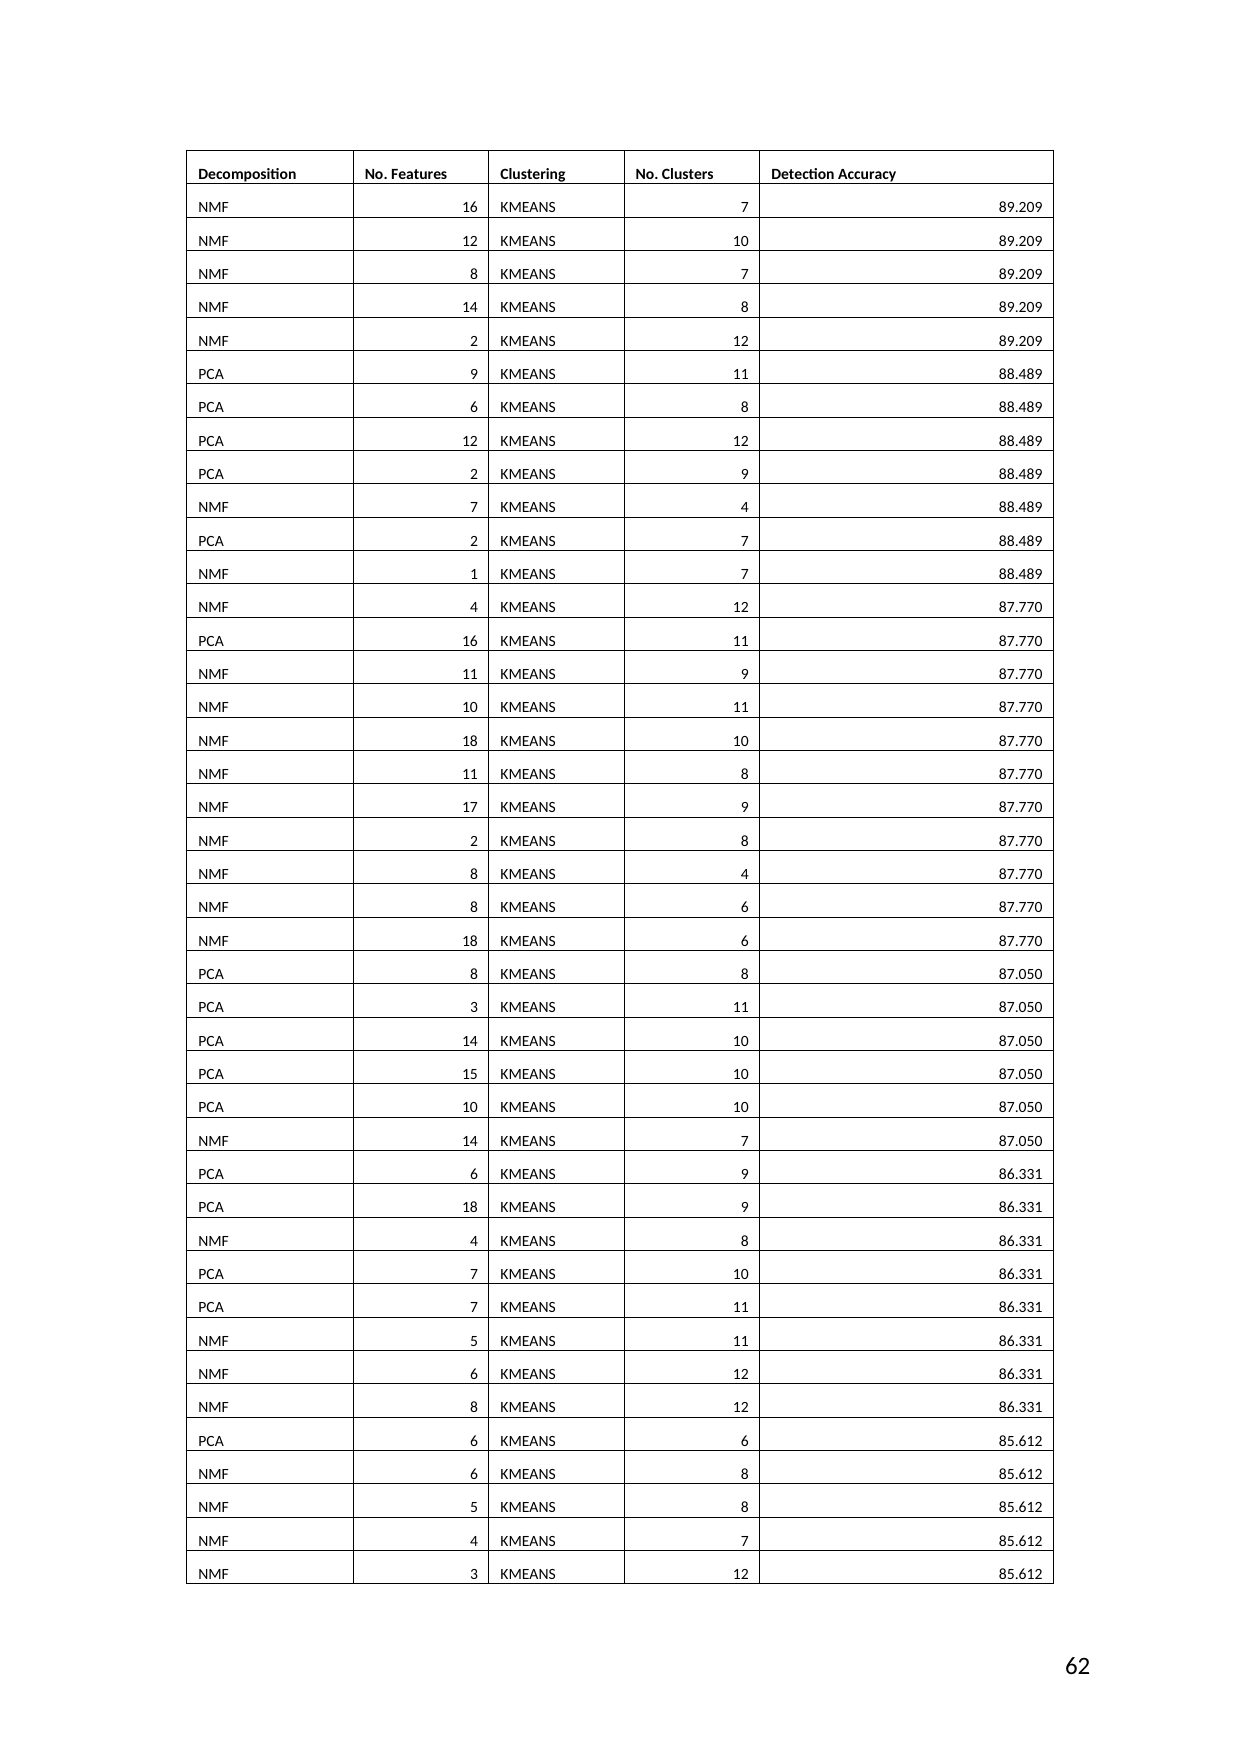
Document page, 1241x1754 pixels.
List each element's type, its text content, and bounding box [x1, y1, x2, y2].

table_cell 9 [625, 1151, 759, 1183]
table_cell 7 [625, 1118, 759, 1150]
table_cell 87.050 [760, 1018, 1053, 1050]
table_cell PCA [187, 1251, 353, 1283]
table_cell KMEANS [489, 984, 624, 1017]
table_cell 7 [625, 518, 759, 550]
table_cell KMEANS [489, 1051, 624, 1083]
table_cell KMEANS [489, 618, 624, 650]
table_cell KMEANS [489, 1251, 624, 1283]
table_cell 5 [354, 1318, 488, 1350]
table_cell 89.209 [760, 218, 1053, 250]
table_header Decomposition [187, 151, 353, 183]
table_cell 8 [625, 1484, 759, 1517]
table_cell 12 [625, 1351, 759, 1383]
table_cell 88.489 [760, 351, 1053, 383]
table_cell 88.489 [760, 551, 1053, 583]
table_cell 8 [354, 1384, 488, 1417]
table_cell 87.770 [760, 818, 1053, 850]
table_cell 12 [625, 418, 759, 450]
table_cell 6 [354, 384, 488, 417]
table_cell 8 [354, 884, 488, 917]
table_cell NMF [187, 184, 353, 217]
table_cell 11 [354, 751, 488, 783]
table_cell 14 [354, 284, 488, 317]
table_cell PCA [187, 351, 353, 383]
table_cell 12 [625, 1384, 759, 1417]
table_cell NMF [187, 318, 353, 350]
table_cell PCA [187, 518, 353, 550]
table_cell KMEANS [489, 951, 624, 983]
table_cell PCA [187, 384, 353, 417]
table_cell NMF [187, 718, 353, 750]
table_header No. Clusters [625, 151, 759, 183]
table_cell 87.050 [760, 1118, 1053, 1150]
table_cell 89.209 [760, 251, 1053, 283]
table_cell 6 [354, 1151, 488, 1183]
table_cell 86.331 [760, 1318, 1053, 1350]
table_cell 87.050 [760, 984, 1053, 1017]
table_cell PCA [187, 951, 353, 983]
table_cell 8 [625, 818, 759, 850]
table_cell KMEANS [489, 1351, 624, 1383]
table_cell KMEANS [489, 218, 624, 250]
table_cell 7 [625, 1518, 759, 1550]
table_cell KMEANS [489, 884, 624, 917]
table_cell 10 [354, 684, 488, 717]
table_cell 14 [354, 1118, 488, 1150]
table_cell 8 [625, 284, 759, 317]
table_cell NMF [187, 851, 353, 883]
table_cell 11 [625, 984, 759, 1017]
table_cell 85.612 [760, 1451, 1053, 1483]
table_cell 6 [625, 1418, 759, 1450]
table_cell NMF [187, 484, 353, 517]
table_cell 16 [354, 184, 488, 217]
table_cell 9 [625, 651, 759, 683]
table_cell 88.489 [760, 418, 1053, 450]
table_cell KMEANS [489, 851, 624, 883]
table_cell 86.331 [760, 1218, 1053, 1250]
table_cell NMF [187, 751, 353, 783]
table_cell 11 [625, 1284, 759, 1317]
table_cell NMF [187, 684, 353, 717]
table_cell 8 [625, 384, 759, 417]
table_cell 14 [354, 1018, 488, 1050]
table_cell 85.612 [760, 1551, 1053, 1583]
table_cell 88.489 [760, 384, 1053, 417]
table_cell KMEANS [489, 584, 624, 617]
table_cell 87.770 [760, 651, 1053, 683]
table_cell 10 [625, 718, 759, 750]
table_cell 6 [354, 1451, 488, 1483]
table_cell 87.770 [760, 684, 1053, 717]
table_cell KMEANS [489, 418, 624, 450]
table_cell 6 [354, 1351, 488, 1383]
table_cell 87.770 [760, 718, 1053, 750]
table_cell KMEANS [489, 518, 624, 550]
table_cell 4 [354, 1518, 488, 1550]
table_cell 10 [625, 1084, 759, 1117]
table_cell KMEANS [489, 1318, 624, 1350]
table_cell KMEANS [489, 1151, 624, 1183]
table_cell 7 [625, 184, 759, 217]
table_cell 85.612 [760, 1518, 1053, 1550]
table_cell 10 [625, 218, 759, 250]
table_cell 4 [354, 584, 488, 617]
table_cell 86.331 [760, 1184, 1053, 1217]
table_cell NMF [187, 218, 353, 250]
table_cell 11 [354, 651, 488, 683]
table_cell 9 [354, 351, 488, 383]
table_cell 10 [625, 1051, 759, 1083]
table_cell KMEANS [489, 451, 624, 483]
table_cell KMEANS [489, 1418, 624, 1450]
table_cell 3 [354, 984, 488, 1017]
table_cell 86.331 [760, 1251, 1053, 1283]
table_cell KMEANS [489, 1384, 624, 1417]
table_cell NMF [187, 584, 353, 617]
table_cell PCA [187, 1284, 353, 1317]
table_cell 4 [625, 484, 759, 517]
table_cell 85.612 [760, 1418, 1053, 1450]
table_cell 7 [354, 484, 488, 517]
table_cell 7 [625, 551, 759, 583]
table_cell KMEANS [489, 551, 624, 583]
table_cell KMEANS [489, 1518, 624, 1550]
table_header Clustering [489, 151, 624, 183]
table_cell 4 [625, 851, 759, 883]
table_cell KMEANS [489, 318, 624, 350]
table_cell 85.612 [760, 1484, 1053, 1517]
table_cell 9 [625, 784, 759, 817]
table_cell 15 [354, 1051, 488, 1083]
table_cell 8 [625, 1218, 759, 1250]
table_cell NMF [187, 251, 353, 283]
table_cell 2 [354, 518, 488, 550]
table_cell KMEANS [489, 718, 624, 750]
table_cell PCA [187, 1418, 353, 1450]
table_cell KMEANS [489, 1484, 624, 1517]
table_cell KMEANS [489, 751, 624, 783]
table_cell KMEANS [489, 1084, 624, 1117]
table_cell KMEANS [489, 1218, 624, 1250]
table_cell 8 [625, 751, 759, 783]
table_cell NMF [187, 551, 353, 583]
table_cell 7 [625, 251, 759, 283]
table_cell 8 [354, 851, 488, 883]
table_cell 87.770 [760, 584, 1053, 617]
table_cell NMF [187, 918, 353, 950]
table_cell PCA [187, 1184, 353, 1217]
table_cell KMEANS [489, 1551, 624, 1583]
table_cell 11 [625, 1318, 759, 1350]
table_cell NMF [187, 1318, 353, 1350]
table_cell 87.770 [760, 851, 1053, 883]
table_cell NMF [187, 1384, 353, 1417]
table_cell 6 [625, 884, 759, 917]
table_cell 9 [625, 1184, 759, 1217]
table_cell KMEANS [489, 784, 624, 817]
table_cell 2 [354, 818, 488, 850]
table_cell 87.050 [760, 1084, 1053, 1117]
table_cell NMF [187, 1484, 353, 1517]
table_cell KMEANS [489, 1118, 624, 1150]
table_header No. Features [354, 151, 488, 183]
table_cell 12 [625, 318, 759, 350]
table_cell 11 [625, 684, 759, 717]
table_cell 87.770 [760, 884, 1053, 917]
table_cell 16 [354, 618, 488, 650]
table_cell 87.770 [760, 784, 1053, 817]
table_cell 12 [354, 218, 488, 250]
table_cell 87.770 [760, 918, 1053, 950]
table_cell 12 [625, 584, 759, 617]
table_cell KMEANS [489, 351, 624, 383]
table_cell 86.331 [760, 1351, 1053, 1383]
table_cell KMEANS [489, 384, 624, 417]
table_cell KMEANS [489, 818, 624, 850]
table_cell NMF [187, 1451, 353, 1483]
table_cell NMF [187, 1518, 353, 1550]
table_cell 86.331 [760, 1384, 1053, 1417]
table_cell 18 [354, 1184, 488, 1217]
table_cell 17 [354, 784, 488, 817]
table_cell 6 [625, 918, 759, 950]
table_cell 89.209 [760, 318, 1053, 350]
table_cell KMEANS [489, 484, 624, 517]
table_cell 86.331 [760, 1151, 1053, 1183]
table_cell KMEANS [489, 1451, 624, 1483]
table_cell KMEANS [489, 251, 624, 283]
table_cell KMEANS [489, 651, 624, 683]
table_cell 87.050 [760, 951, 1053, 983]
table_cell 8 [625, 1451, 759, 1483]
table_cell PCA [187, 418, 353, 450]
table_cell 88.489 [760, 451, 1053, 483]
table_cell 86.331 [760, 1284, 1053, 1317]
table_cell NMF [187, 1351, 353, 1383]
table_cell 11 [625, 618, 759, 650]
table_cell 2 [354, 318, 488, 350]
table_cell 87.050 [760, 1051, 1053, 1083]
table_cell 7 [354, 1284, 488, 1317]
table_cell 7 [354, 1251, 488, 1283]
table_cell 18 [354, 718, 488, 750]
table_cell PCA [187, 618, 353, 650]
table_cell NMF [187, 884, 353, 917]
table_cell PCA [187, 1018, 353, 1050]
table_cell 6 [354, 1418, 488, 1450]
table_cell KMEANS [489, 184, 624, 217]
table_cell NMF [187, 1218, 353, 1250]
table_cell KMEANS [489, 1184, 624, 1217]
table_cell 10 [354, 1084, 488, 1117]
table_cell 4 [354, 1218, 488, 1250]
table_cell 18 [354, 918, 488, 950]
table_cell NMF [187, 784, 353, 817]
table_cell NMF [187, 818, 353, 850]
table_cell 12 [625, 1551, 759, 1583]
table_cell 12 [354, 418, 488, 450]
table_cell 87.770 [760, 618, 1053, 650]
table_cell KMEANS [489, 918, 624, 950]
table_cell 10 [625, 1251, 759, 1283]
table_cell 89.209 [760, 184, 1053, 217]
table_header Detection Accuracy [760, 151, 1053, 183]
table_cell PCA [187, 1051, 353, 1083]
table_cell NMF [187, 1118, 353, 1150]
table_cell PCA [187, 1084, 353, 1117]
table_cell NMF [187, 651, 353, 683]
table_cell NMF [187, 284, 353, 317]
table_cell PCA [187, 451, 353, 483]
table_cell 8 [354, 251, 488, 283]
table_cell NMF [187, 1551, 353, 1583]
table_cell PCA [187, 1151, 353, 1183]
table_cell 9 [625, 451, 759, 483]
table_cell 1 [354, 551, 488, 583]
table_cell 5 [354, 1484, 488, 1517]
table_cell 3 [354, 1551, 488, 1583]
table_cell KMEANS [489, 684, 624, 717]
table_cell 88.489 [760, 518, 1053, 550]
table_cell KMEANS [489, 1284, 624, 1317]
table_cell 2 [354, 451, 488, 483]
table_cell KMEANS [489, 1018, 624, 1050]
table_cell 8 [625, 951, 759, 983]
table_cell 87.770 [760, 751, 1053, 783]
table_cell PCA [187, 984, 353, 1017]
table_cell 88.489 [760, 484, 1053, 517]
table_cell 8 [354, 951, 488, 983]
table_cell 89.209 [760, 284, 1053, 317]
table_cell KMEANS [489, 284, 624, 317]
table_cell 10 [625, 1018, 759, 1050]
table_cell 11 [625, 351, 759, 383]
